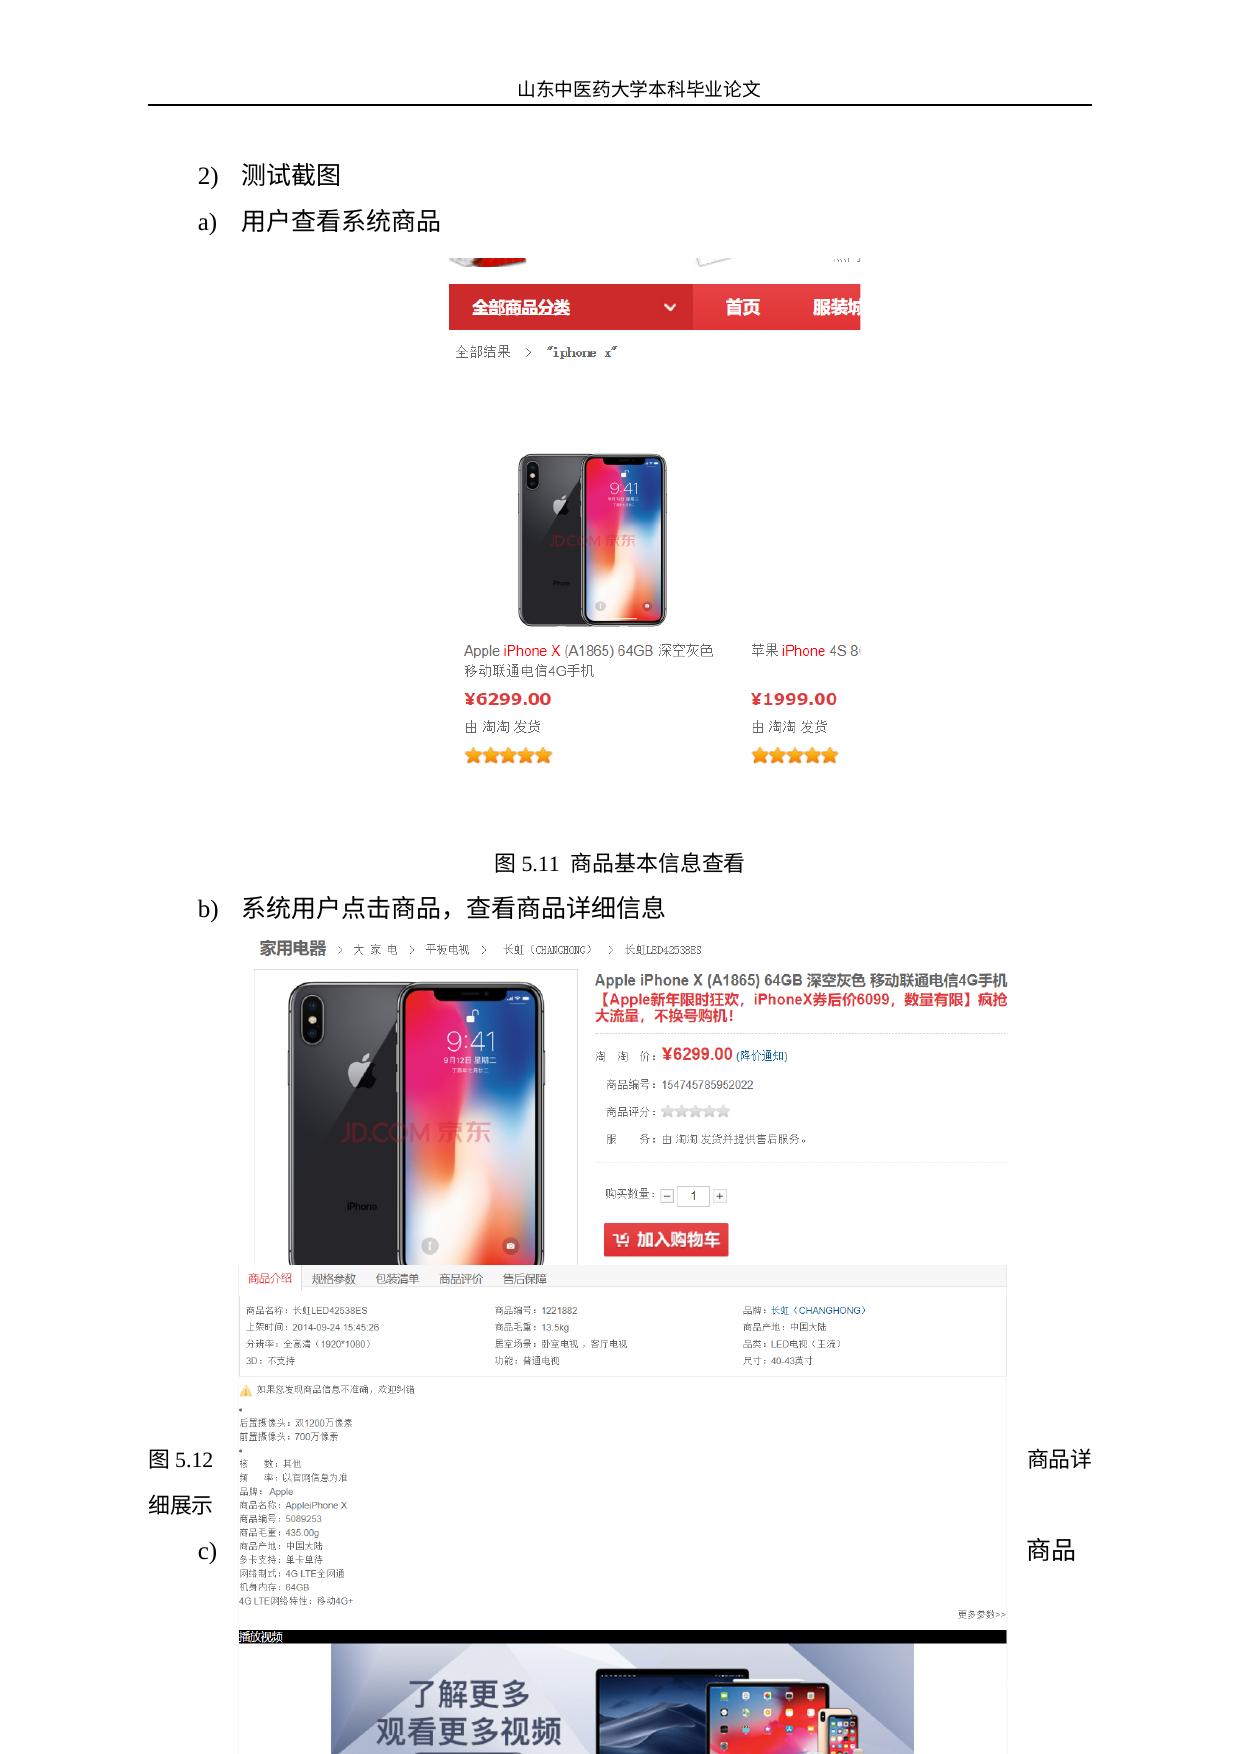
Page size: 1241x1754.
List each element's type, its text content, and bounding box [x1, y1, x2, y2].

list 商品详细展示 [1008, 1523, 1092, 1568]
text 图 5.12 商品详细展示 [148, 1431, 232, 1523]
list 系统用户点击商品，查看商品详细信息 [198, 881, 1092, 927]
picture [232, 929, 1008, 1754]
list 用户查看系统商品 [198, 193, 1092, 239]
text 图 5.12 商品详细展示 [1008, 1431, 1092, 1523]
list 测试截图 [198, 148, 1092, 193]
picture [379, 258, 861, 843]
text 图 5.11 商品基本信息查看 [148, 835, 1092, 881]
list 商品详细展示 [198, 1523, 232, 1568]
